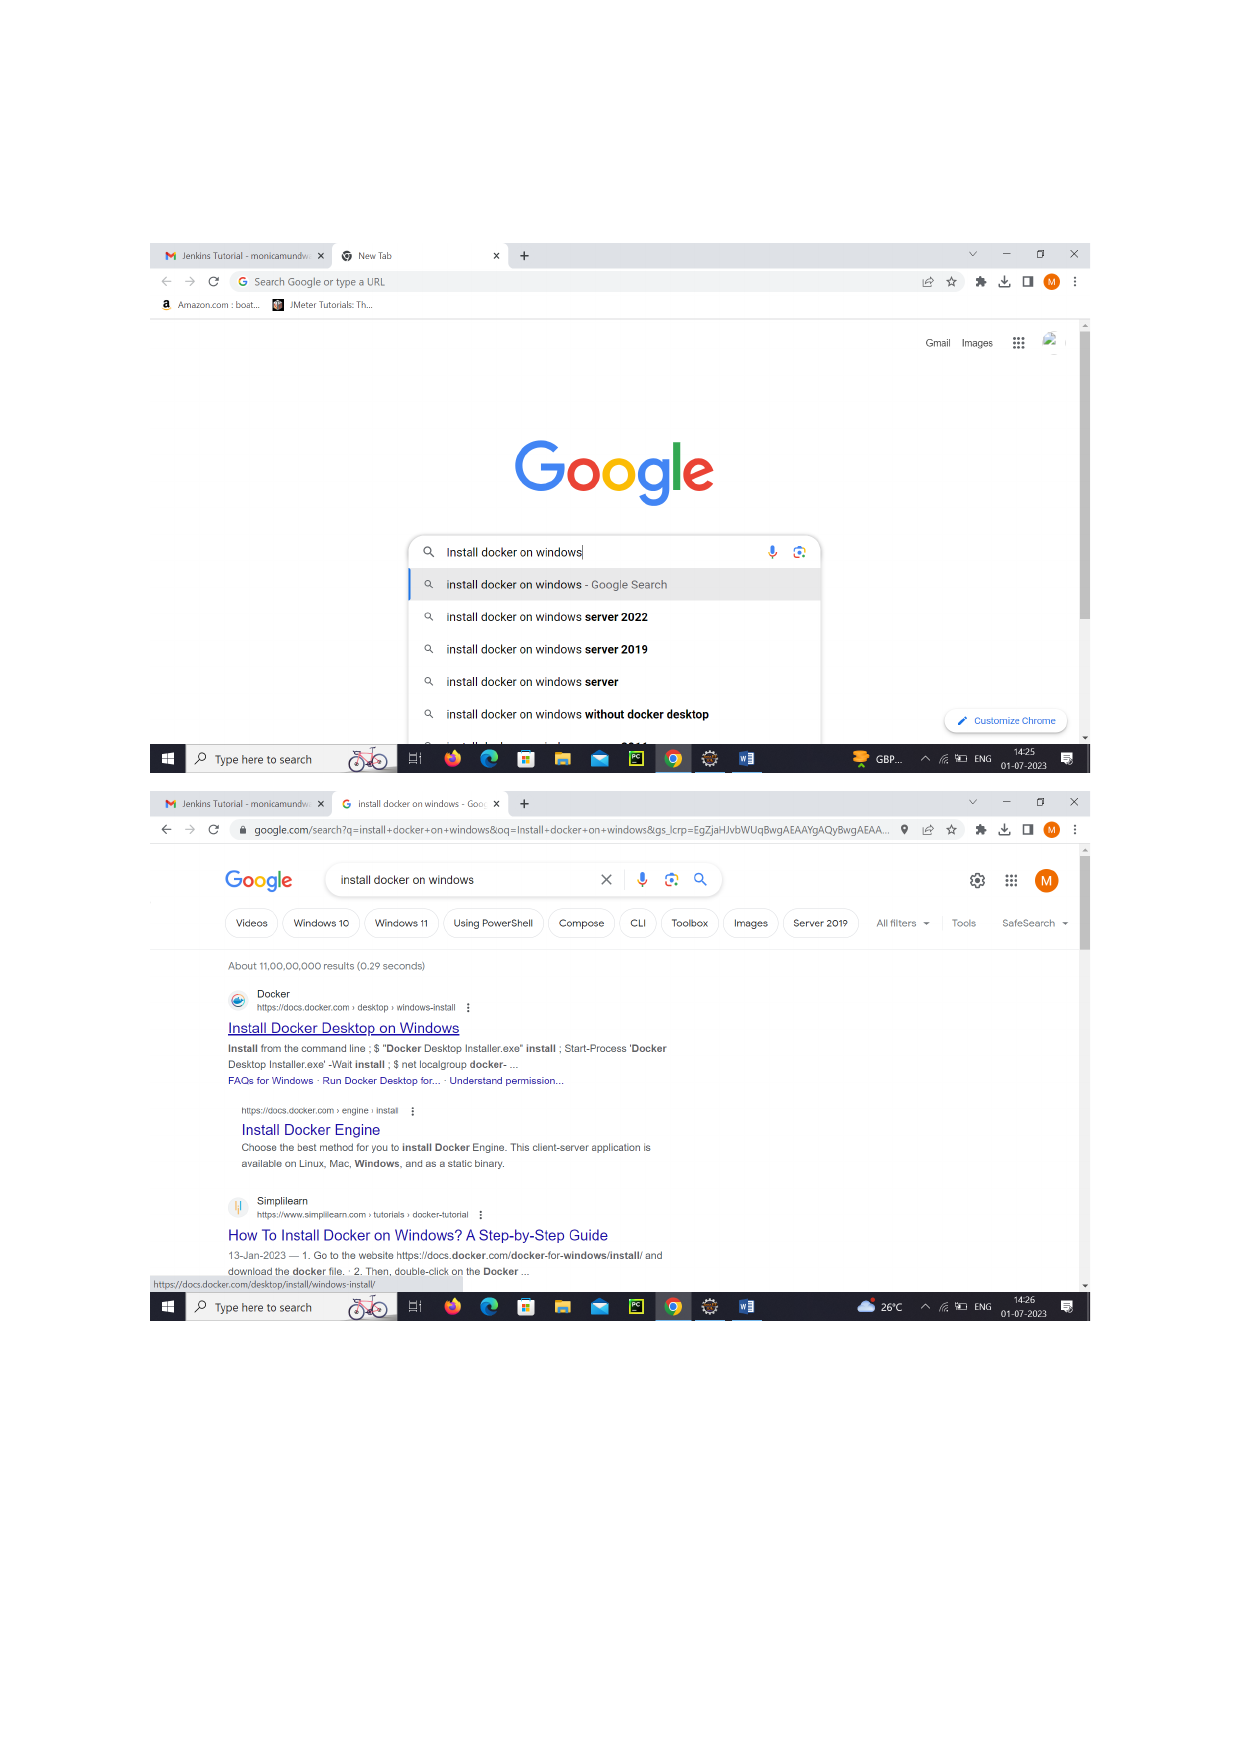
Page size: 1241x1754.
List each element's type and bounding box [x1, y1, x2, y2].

picture [150, 791, 1091, 1321]
picture [150, 243, 1091, 773]
